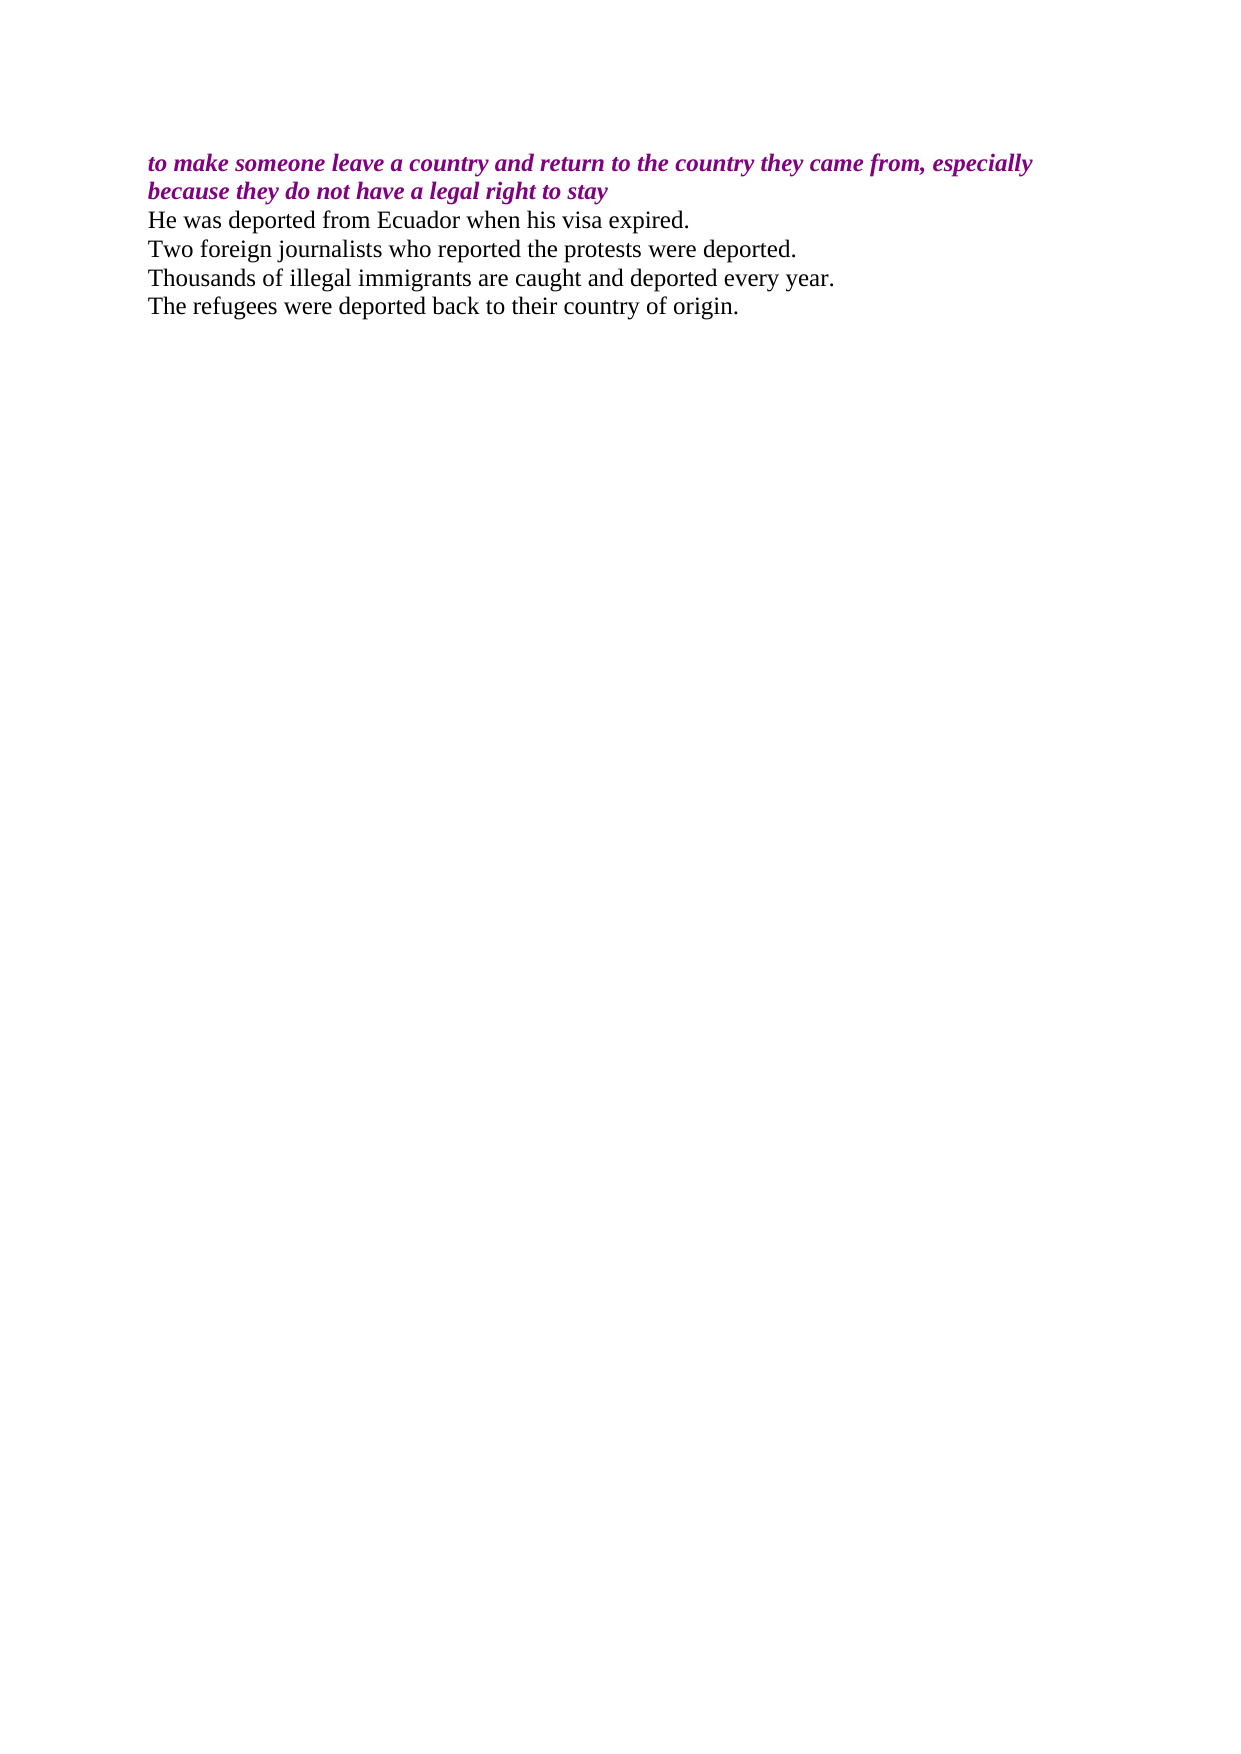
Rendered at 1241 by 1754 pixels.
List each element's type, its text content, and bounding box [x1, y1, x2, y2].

text to make someone leave a country and return to the country they came from, especially because they do not have a legal right to stay He was deported from Ecuador when his visa expired. Two foreign journalists who reported the protests were deported. Thousands of illegal immigrants are caught and deported every year. The refugees were deported back to their country of origin. [148, 148, 1093, 320]
